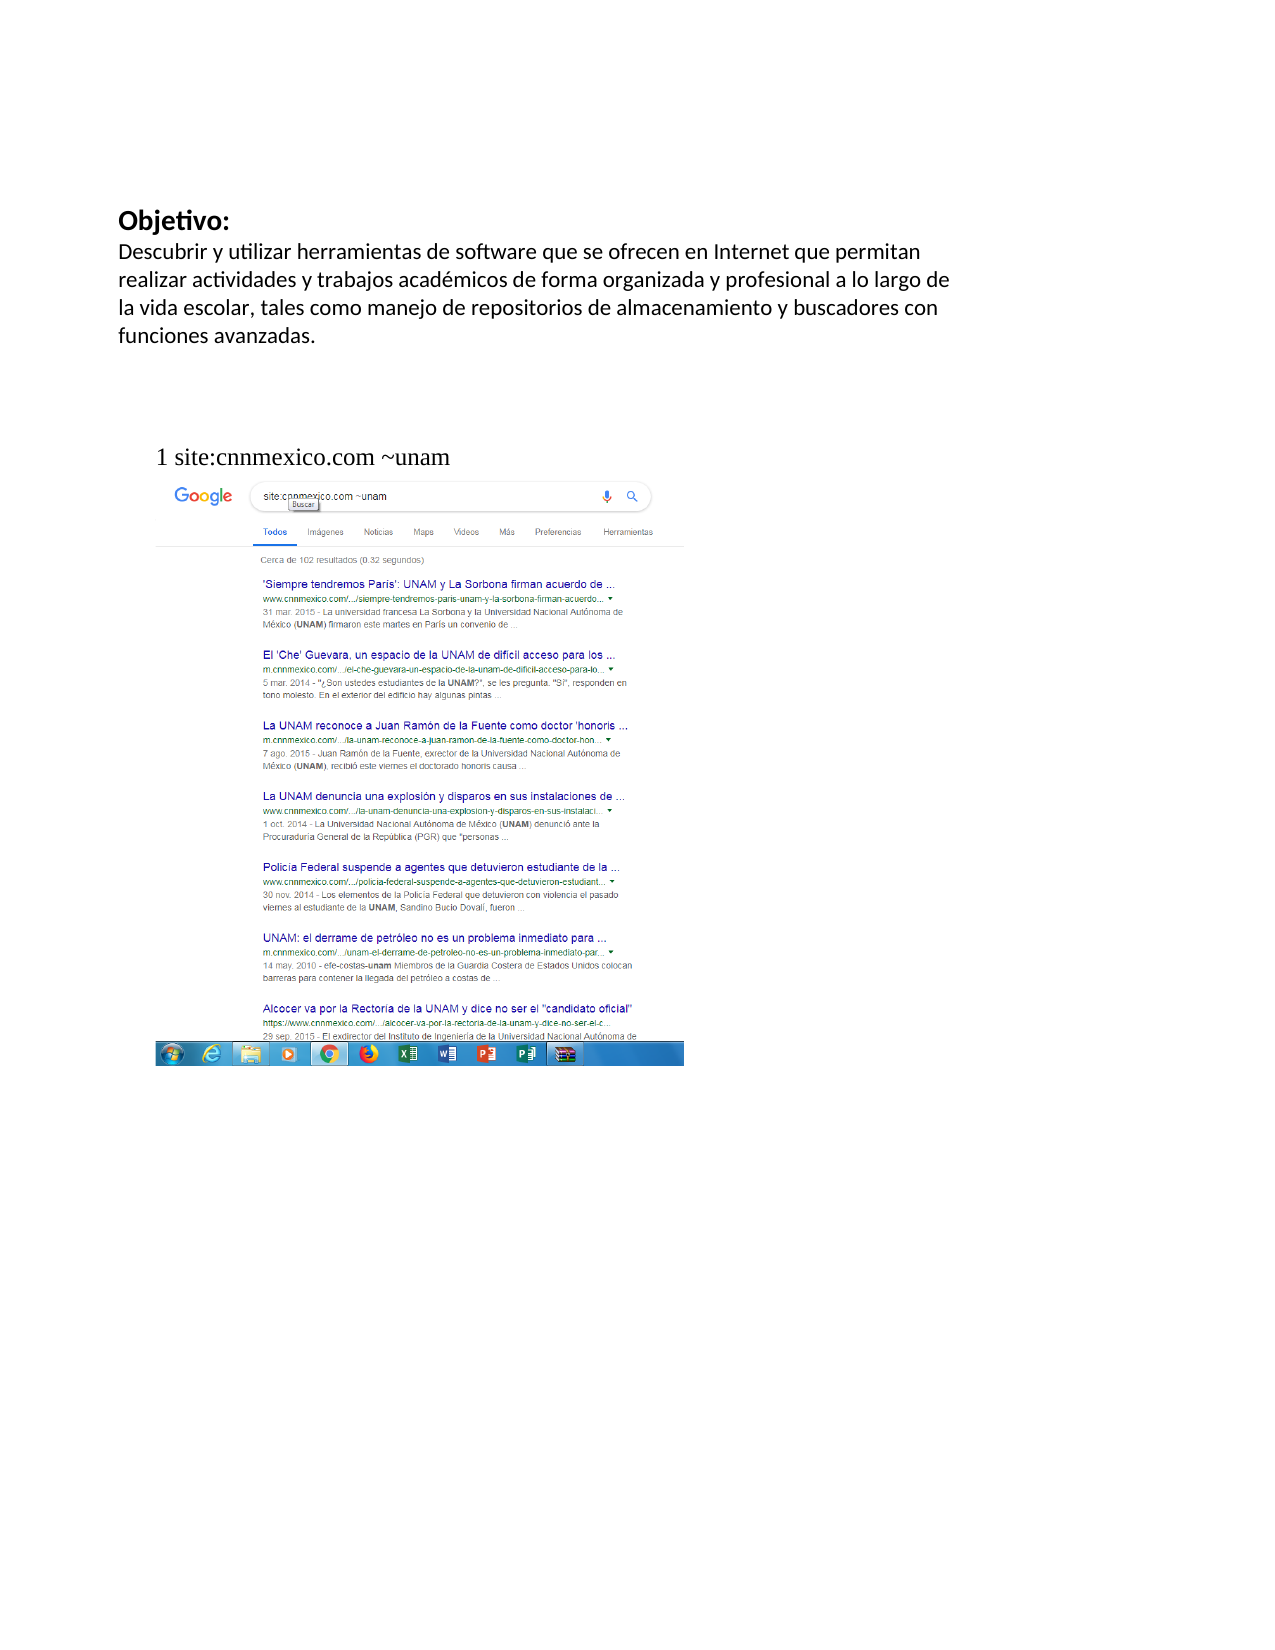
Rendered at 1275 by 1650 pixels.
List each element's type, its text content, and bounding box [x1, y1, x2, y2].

text realizar actividades y trabajos académicos de forma organizada y profesional a lo largo de [118, 265, 1205, 293]
text la vida escolar, tales como manejo de repositorios de almacenamiento y buscadores con [118, 293, 1205, 321]
text 1 site:cnnmexico.com ~unam [156, 442, 1205, 470]
picture [155, 470, 684, 1066]
text Descubrir y utilizar herramientas de software que se ofrecen en Internet que permitan [118, 237, 1205, 265]
text Objetivo: [118, 202, 1205, 237]
text funciones avanzadas. [118, 321, 1205, 349]
